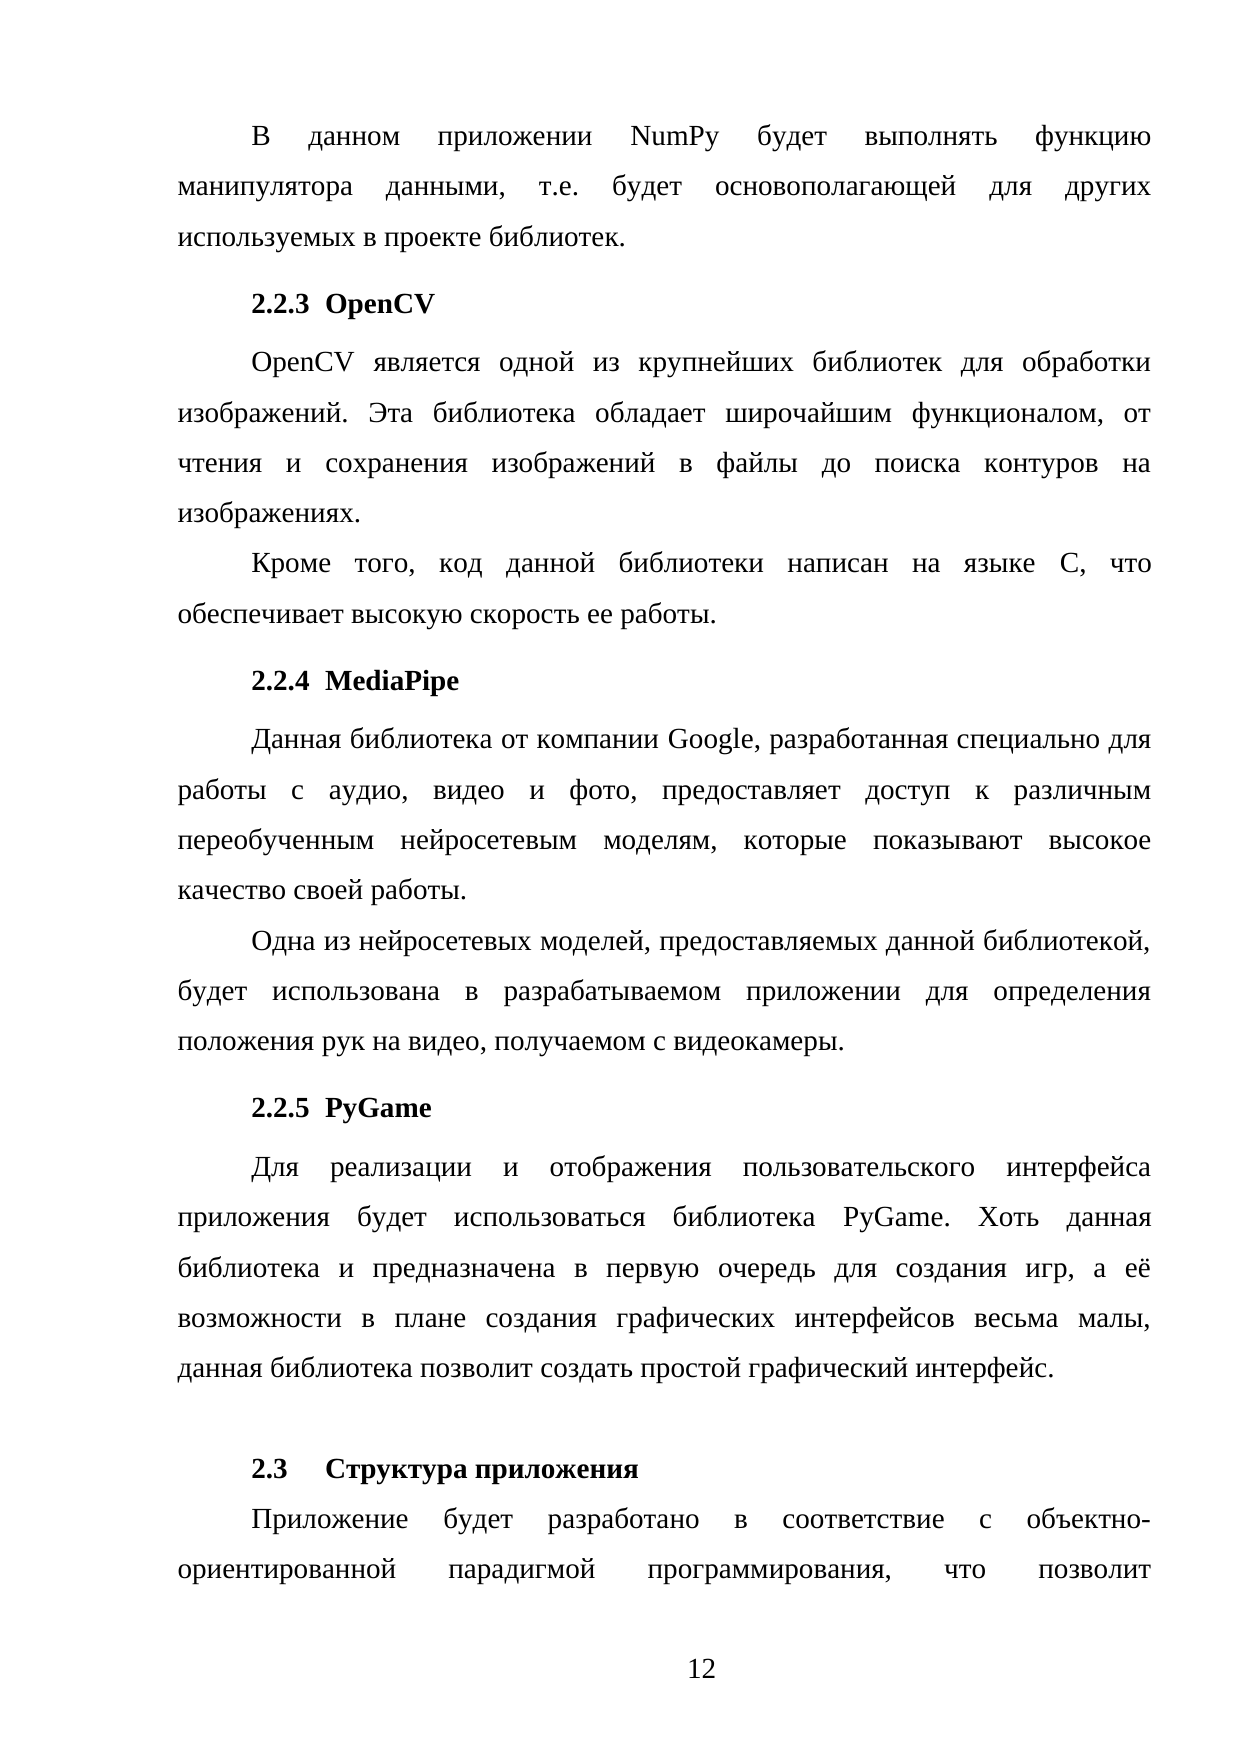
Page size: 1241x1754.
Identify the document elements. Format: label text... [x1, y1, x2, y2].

subtitle Структура приложения [251, 1451, 1152, 1484]
text В данном приложении NumPy будет выполнять функцию манипулятора данными, т.е. будет основополагающей для других используемых в проекте библиотек. [177, 118, 1152, 252]
text Кроме того, код данной библиотеки написан на языке C, что обеспечивает высокую скорость ее работы. [177, 546, 1152, 629]
text Для реализации и отображения пользовательского интерфейса приложения будет использоваться библиотека PyGame. Хоть данная библиотека и предназначена в первую очередь для создания игр, а её возможности в плане создания графических интерфейсов весьма малы, данная библиотека позволит создать простой графический интерфейс. [177, 1149, 1152, 1384]
subtitle MediaPipe [251, 663, 1152, 696]
subtitle PyGame [251, 1090, 1152, 1124]
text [177, 1501, 1152, 1585]
text Одна из нейросетевых моделей, предоставляемых данной библиотекой, будет использована в разрабатываемом приложении для определения положения рук на видео, получаемом с видеокамеры. [177, 923, 1152, 1057]
text Данная библиотека от компании Google, разработанная специально для работы с аудио, видео и фото, предоставляет доступ к различным переобученным нейросетевым моделям, которые показывают высокое качество своей работы. [177, 722, 1152, 906]
subtitle OpenCV [251, 286, 1152, 319]
text OpenCV является одной из крупнейших библиотек для обработки изображений. Эта библиотека обладает широчайшим функционалом, от чтения и сохранения изображений в файлы до поиска контуров на изображениях. [177, 344, 1152, 529]
